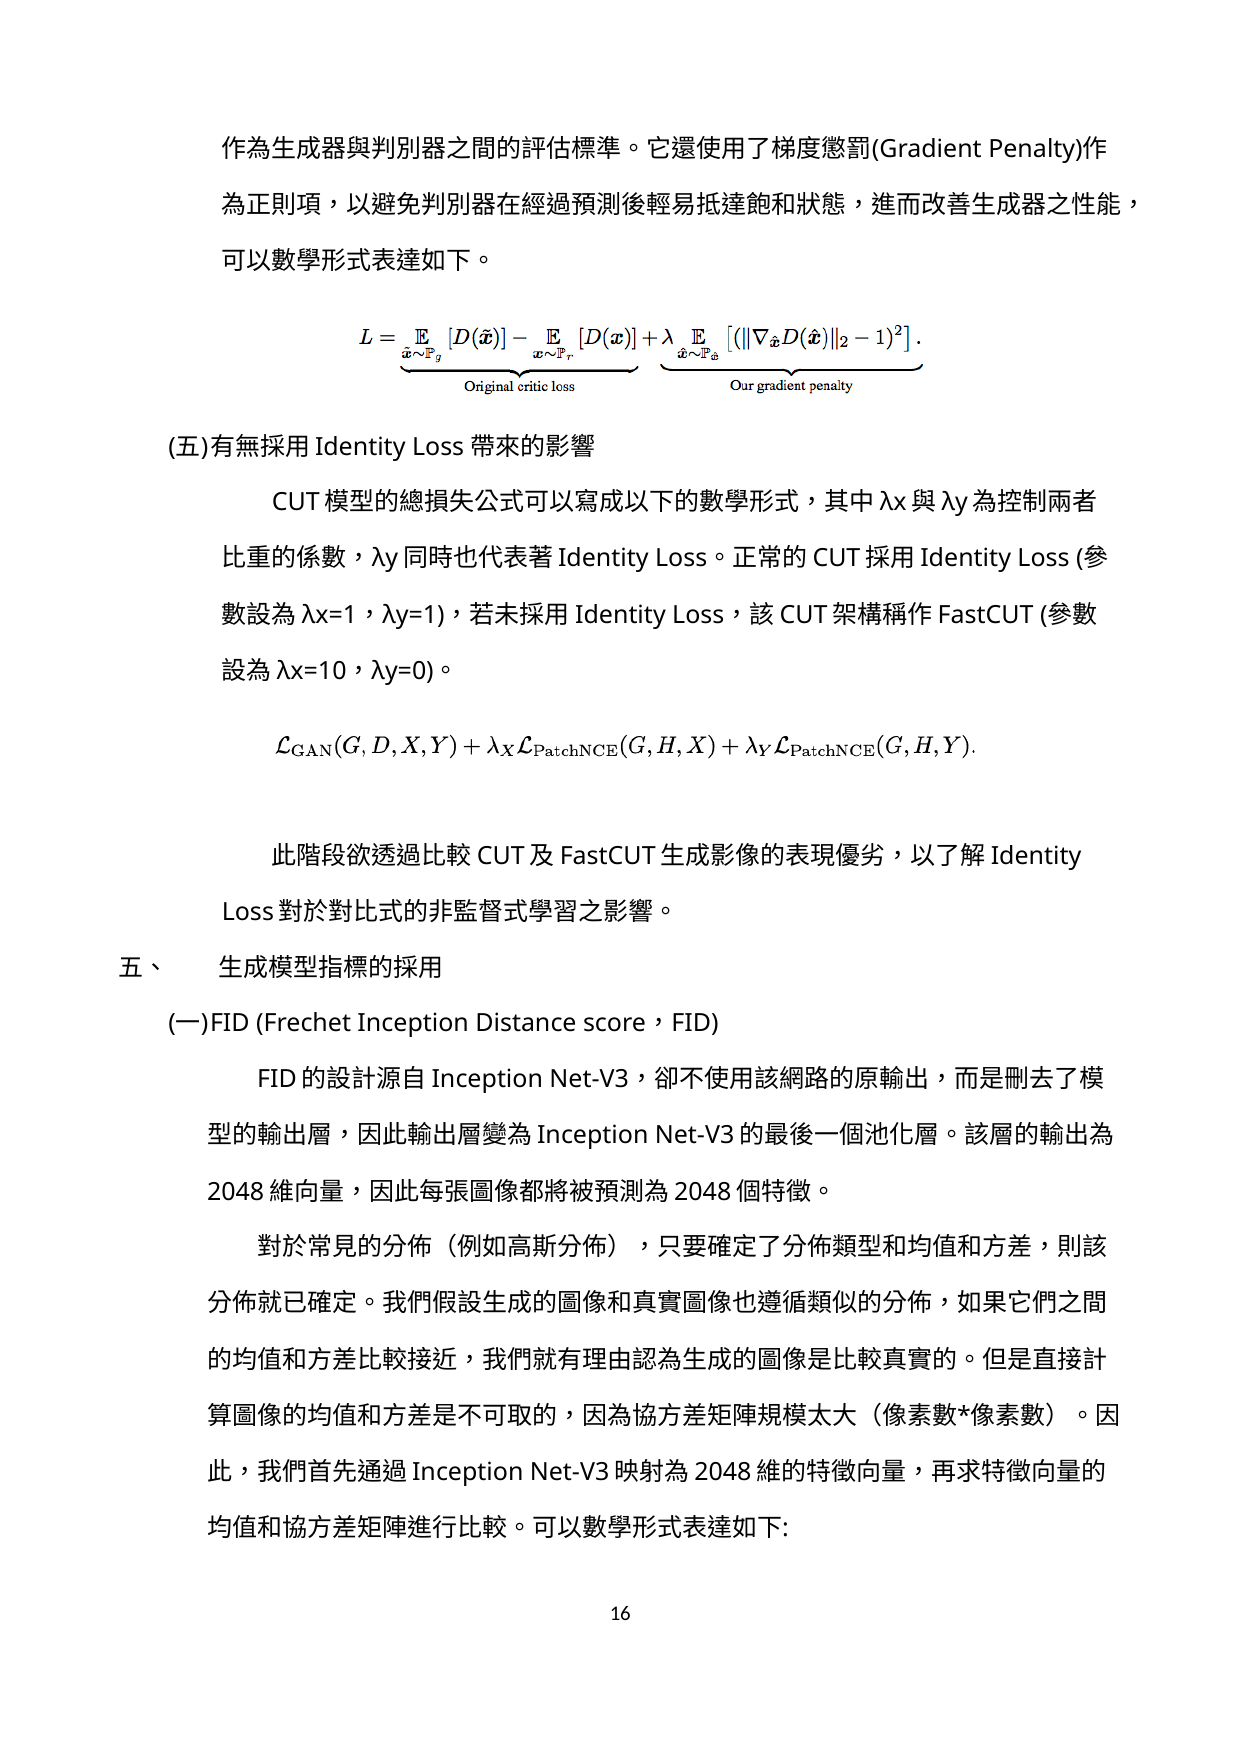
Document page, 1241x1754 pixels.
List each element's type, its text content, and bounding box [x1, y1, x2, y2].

list 對於常見的分佈（例如高斯分佈），只要確定了分佈類型和均值和方差，則該分佈就已確定。我們假設生成的圖像和真實圖像也遵循類似的分佈，如果它們之間的均值和方差比較接近，我們就有理由認為生成的圖像是比較真實的。但是直接計算圖像的均值和方差是不可取的，因為協方差矩陣規模太大（像素數*像素數）。因此，我們首先通過Inception Net-V3映射為2048維的特徵向量，再求特徵向量的均值和協方差矩陣進行比較。可以數學形式表達如下: [207, 1226, 1122, 1545]
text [222, 128, 1122, 278]
text CUT模型的總損失公式可以寫成以下的數學形式，其中λx與λy為控制兩者比重的係數，λy同時也代表著Identity Loss。正常的CUT採用Identity Loss (參數設為λx=1，λy=1)，若未採用 Identity Loss，該CUT架構稱作FastCUT (參數設為λx=10，λy=0)。 [222, 481, 1122, 687]
list 生成模型指標的採用 [118, 947, 1122, 984]
text 此階段欲透過比較CUT及FastCUT生成影像的表現優劣，以了解Identity Loss對於對比式的非監督式學習之影響。 [222, 835, 1122, 928]
list FID (Frechet Inception Distance score，FID) [168, 1002, 1122, 1040]
list 有無採用Identity Loss 帶來的影響 [168, 425, 1122, 463]
picture [257, 705, 995, 779]
list FID的設計源自Inception Net-V3，卻不使用該網路的原輸出，而是刪去了模型的輸出層，因此輸出層變為Inception Net-V3的最後一個池化層。該層的輸出為2048維向量，因此每張圖像都將被預測為2048個特徵。 [207, 1058, 1122, 1208]
picture [339, 298, 965, 406]
